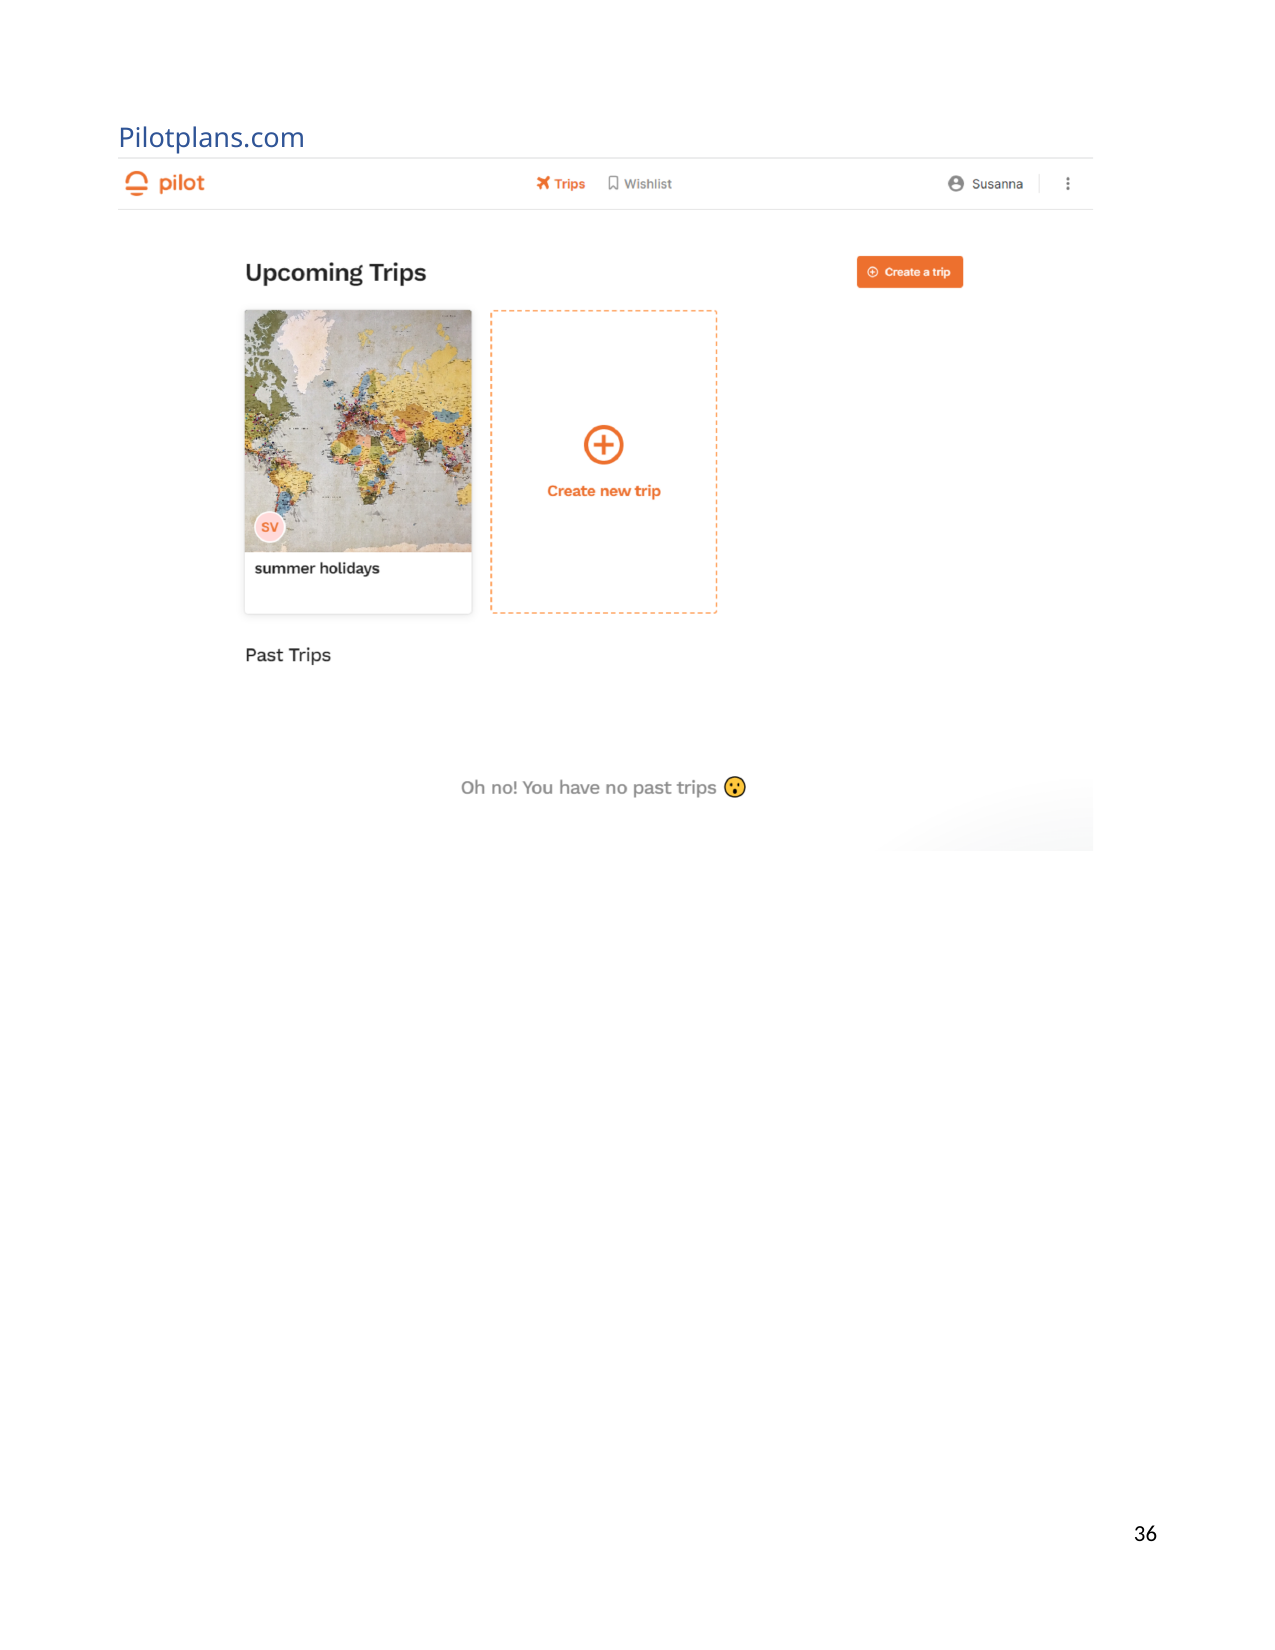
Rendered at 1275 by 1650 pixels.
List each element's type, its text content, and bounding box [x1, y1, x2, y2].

subtitle Pilotplans.com [118, 118, 1157, 155]
picture [118, 157, 1094, 851]
